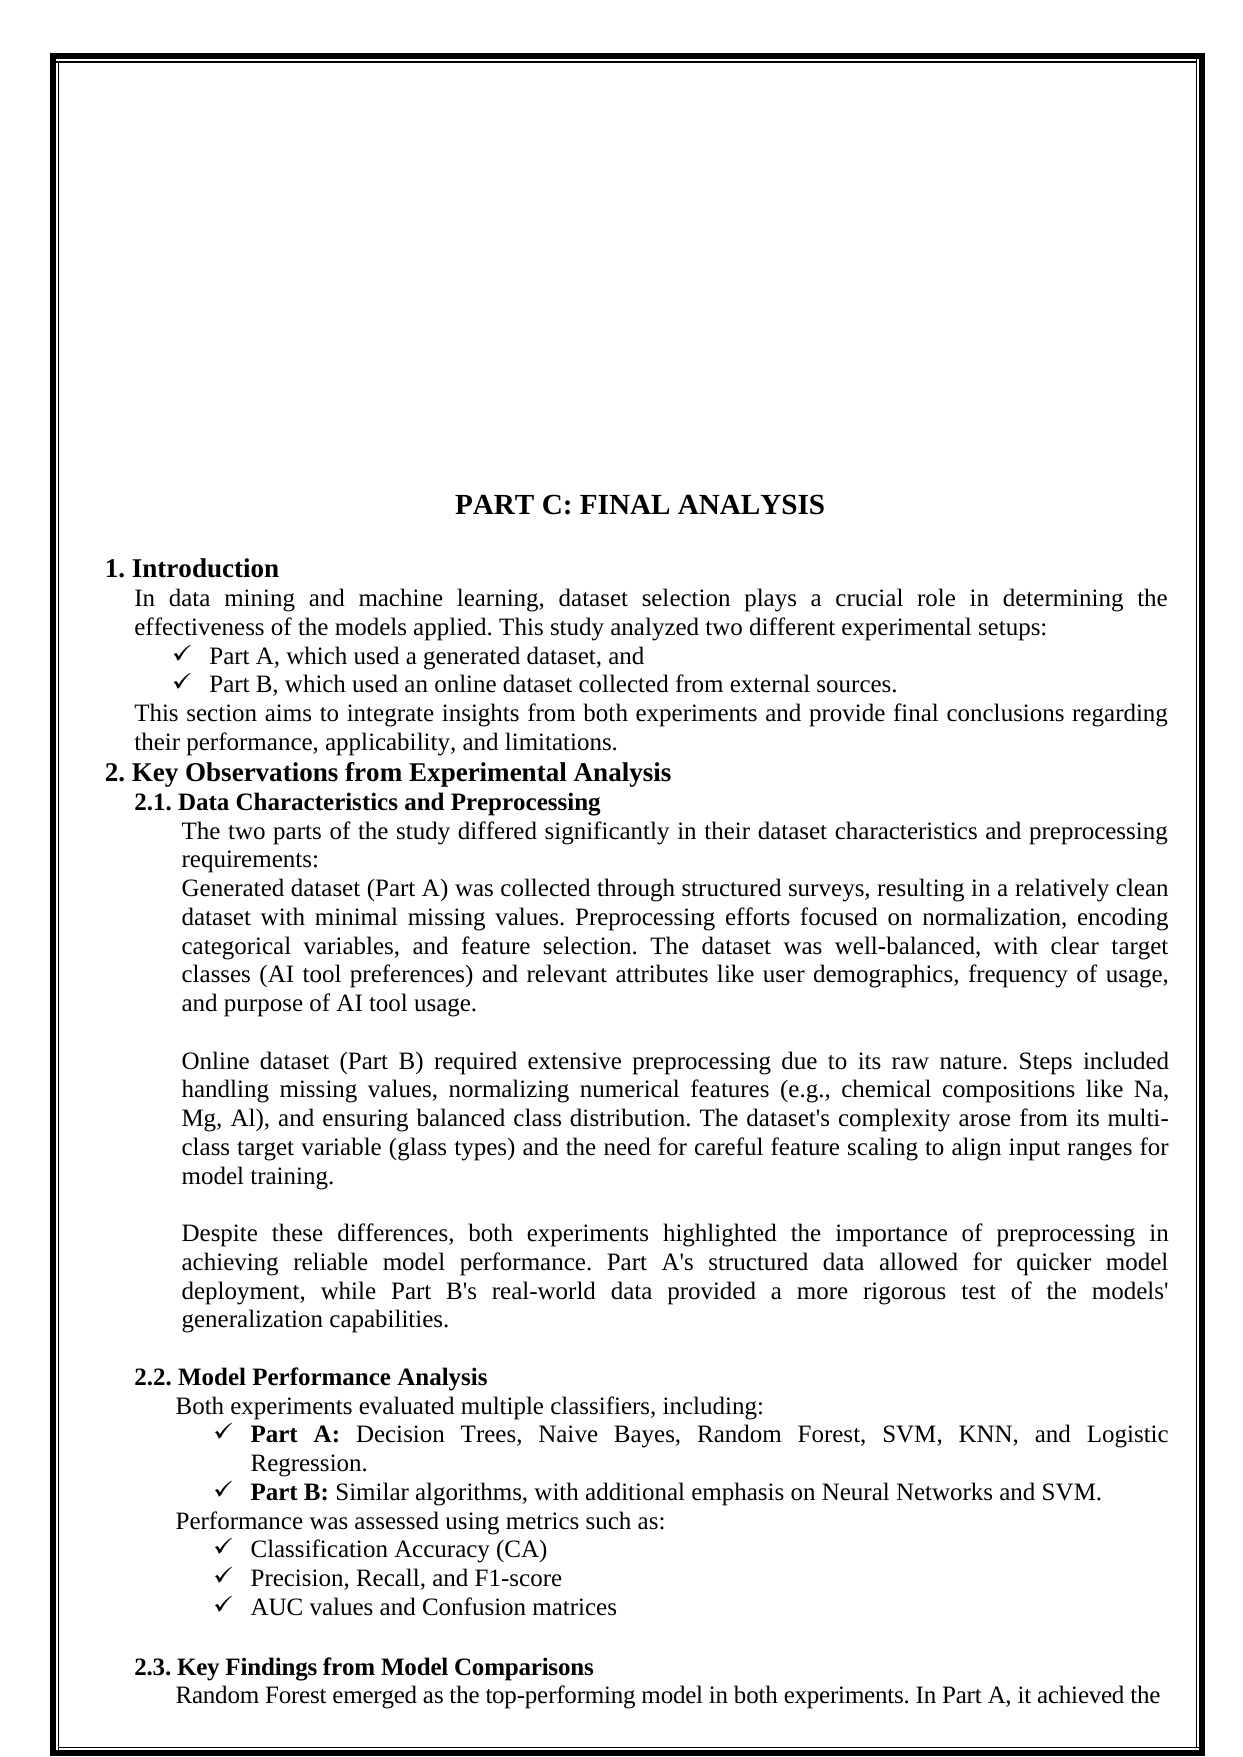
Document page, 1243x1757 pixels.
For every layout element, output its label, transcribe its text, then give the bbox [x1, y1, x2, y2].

list Precision, Recall, and F1-score [213, 1563, 1170, 1592]
text 1. Introduction [104, 552, 1170, 583]
text PART C: FINAL ANALYSIS [75, 487, 1196, 521]
text In data mining and machine learning, dataset selection plays a crucial role in determining the effectiveness of the models applied. This study analyzed two different experimental setups: [134, 583, 1170, 641]
text Performance was assessed using metrics such as: [175, 1506, 1170, 1534]
list Part B: Similar algorithms, with additional emphasis on Neural Networks and SVM. [213, 1477, 1170, 1506]
text Both experiments evaluated multiple classifiers, including: [175, 1391, 1170, 1419]
text 2. Key Observations from Experimental Analysis [104, 756, 1170, 787]
list Part B, which used an online dataset collected from external sources. [172, 669, 1170, 698]
list Classification Accuracy (CA) [213, 1534, 1170, 1563]
text 2.1. Data Characteristics and Preprocessing [134, 787, 1170, 816]
list AUC values and Confusion matrices [213, 1592, 1170, 1621]
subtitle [175, 1681, 1170, 1709]
text 2.2. Model Performance Analysis [134, 1362, 1170, 1391]
text This section aims to integrate insights from both experiments and provide final conclusions regarding their performance, applicability, and limitations. [134, 698, 1170, 756]
text Generated dataset (Part A) was collected through structured surveys, resulting in a relatively clean dataset with minimal missing values. Preprocessing efforts focused on normalization, encoding categorical variables, and feature selection. The dataset was well-balanced, with clear target classes (AI tool preferences) and relevant attributes like user demographics, frequency of usage, and purpose of AI tool usage. [181, 873, 1170, 1017]
text Despite these differences, both experiments highlighted the importance of preprocessing in achieving reliable model performance. Part A's structured data allowed for quicker model deployment, while Part B's real-world data provided a more rigorous test of the models' generalization capabilities. [181, 1218, 1170, 1333]
subtitle 2.3. Key Findings from Model Comparisons [134, 1652, 1170, 1681]
text The two parts of the study differed significantly in their dataset characteristics and preprocessing requirements: [181, 816, 1170, 873]
list Part A, which used a generated dataset, and [172, 641, 1170, 669]
list Part A: Decision Trees, Naive Bayes, Random Forest, SVM, KNN, and Logistic Regression. [213, 1419, 1170, 1477]
text Online dataset (Part B) required extensive preprocessing due to its raw nature. Steps included handling missing values, normalizing numerical features (e.g., chemical compositions like Na, Mg, Al), and ensuring balanced class distribution. The dataset's complexity arose from its multi-class target variable (glass types) and the need for careful feature scaling to align input ranges for model training. [181, 1046, 1170, 1189]
